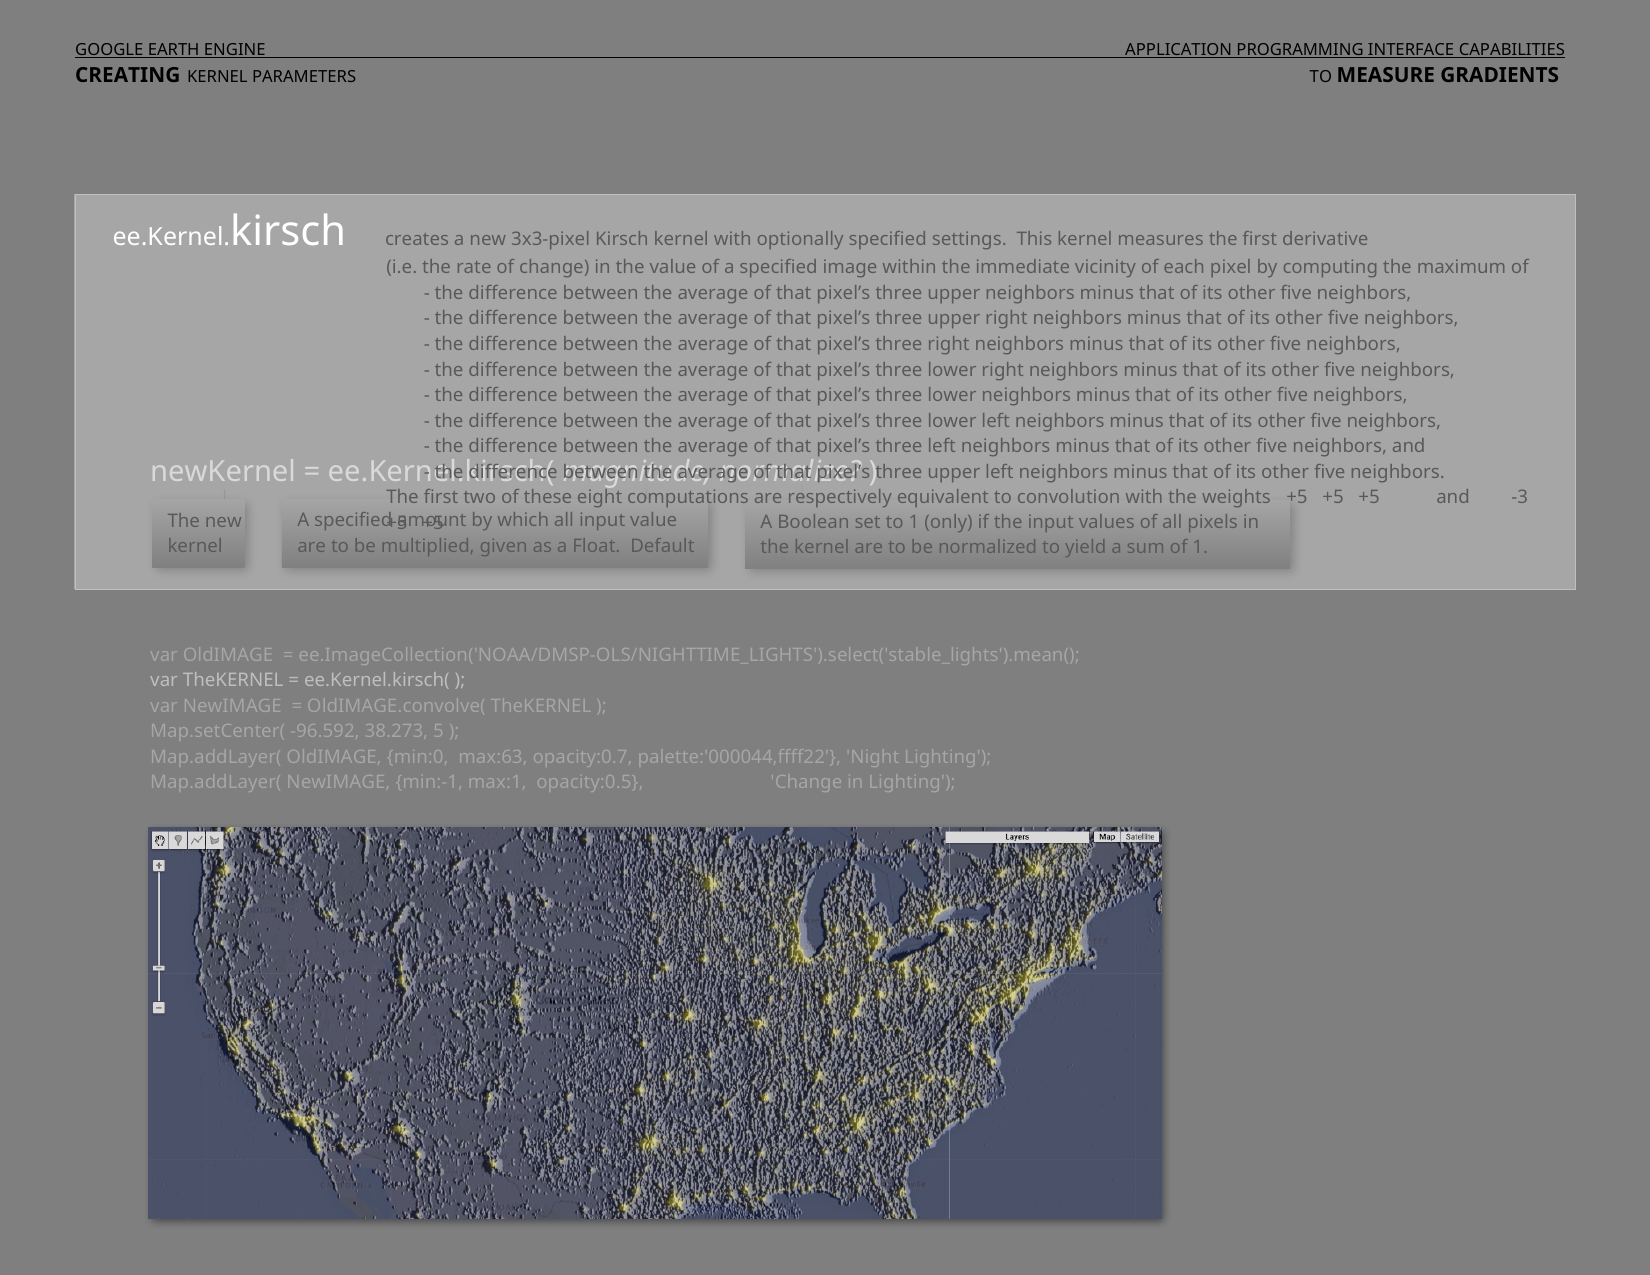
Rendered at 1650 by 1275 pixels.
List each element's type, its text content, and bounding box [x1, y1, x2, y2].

text Map.addLayer( OldIMAGE, {min:0, max:63, opacity:0.7, palette:'000044,ffff22'}, 'Night Lighting'); [150, 743, 1650, 769]
text var OldIMAGE = ee.ImageCollection('NOAA/DMSP-OLS/NIGHTTIME_LIGHTS').select('stable_lights').mean(); [150, 641, 1650, 667]
text Map.addLayer( NewIMAGE, {min:-1, max:1, opacity:0.5}, 'Change in Lighting'); [150, 769, 1650, 794]
text var NewIMAGE = OldIMAGE.convolve( TheKERNEL ); [150, 692, 1650, 718]
text ee.Kernel.kirsch creates a new 3x3-pixel Kirsch kernel with optionally specified settings. This kernel measures the first derivative [76, 195, 1575, 250]
text var TheKERNEL = ee.Kernel.kirsch( ); [150, 667, 1650, 692]
text CREATING KERNEL TO MEASURE GRADIENTS [75, 60, 1575, 114]
text newKernel = ee.Kernel.kirsch( magnitude, normalize? ) [76, 443, 1575, 483]
text GOOGLE EARTH ENGINE APPLICATION PROGRAMMING INTERFACE CAPABILITIES [75, 37, 1575, 60]
text Map.setCenter( -96.592, 38.273, 5 ); [150, 718, 1650, 743]
picture [148, 827, 1162, 1219]
